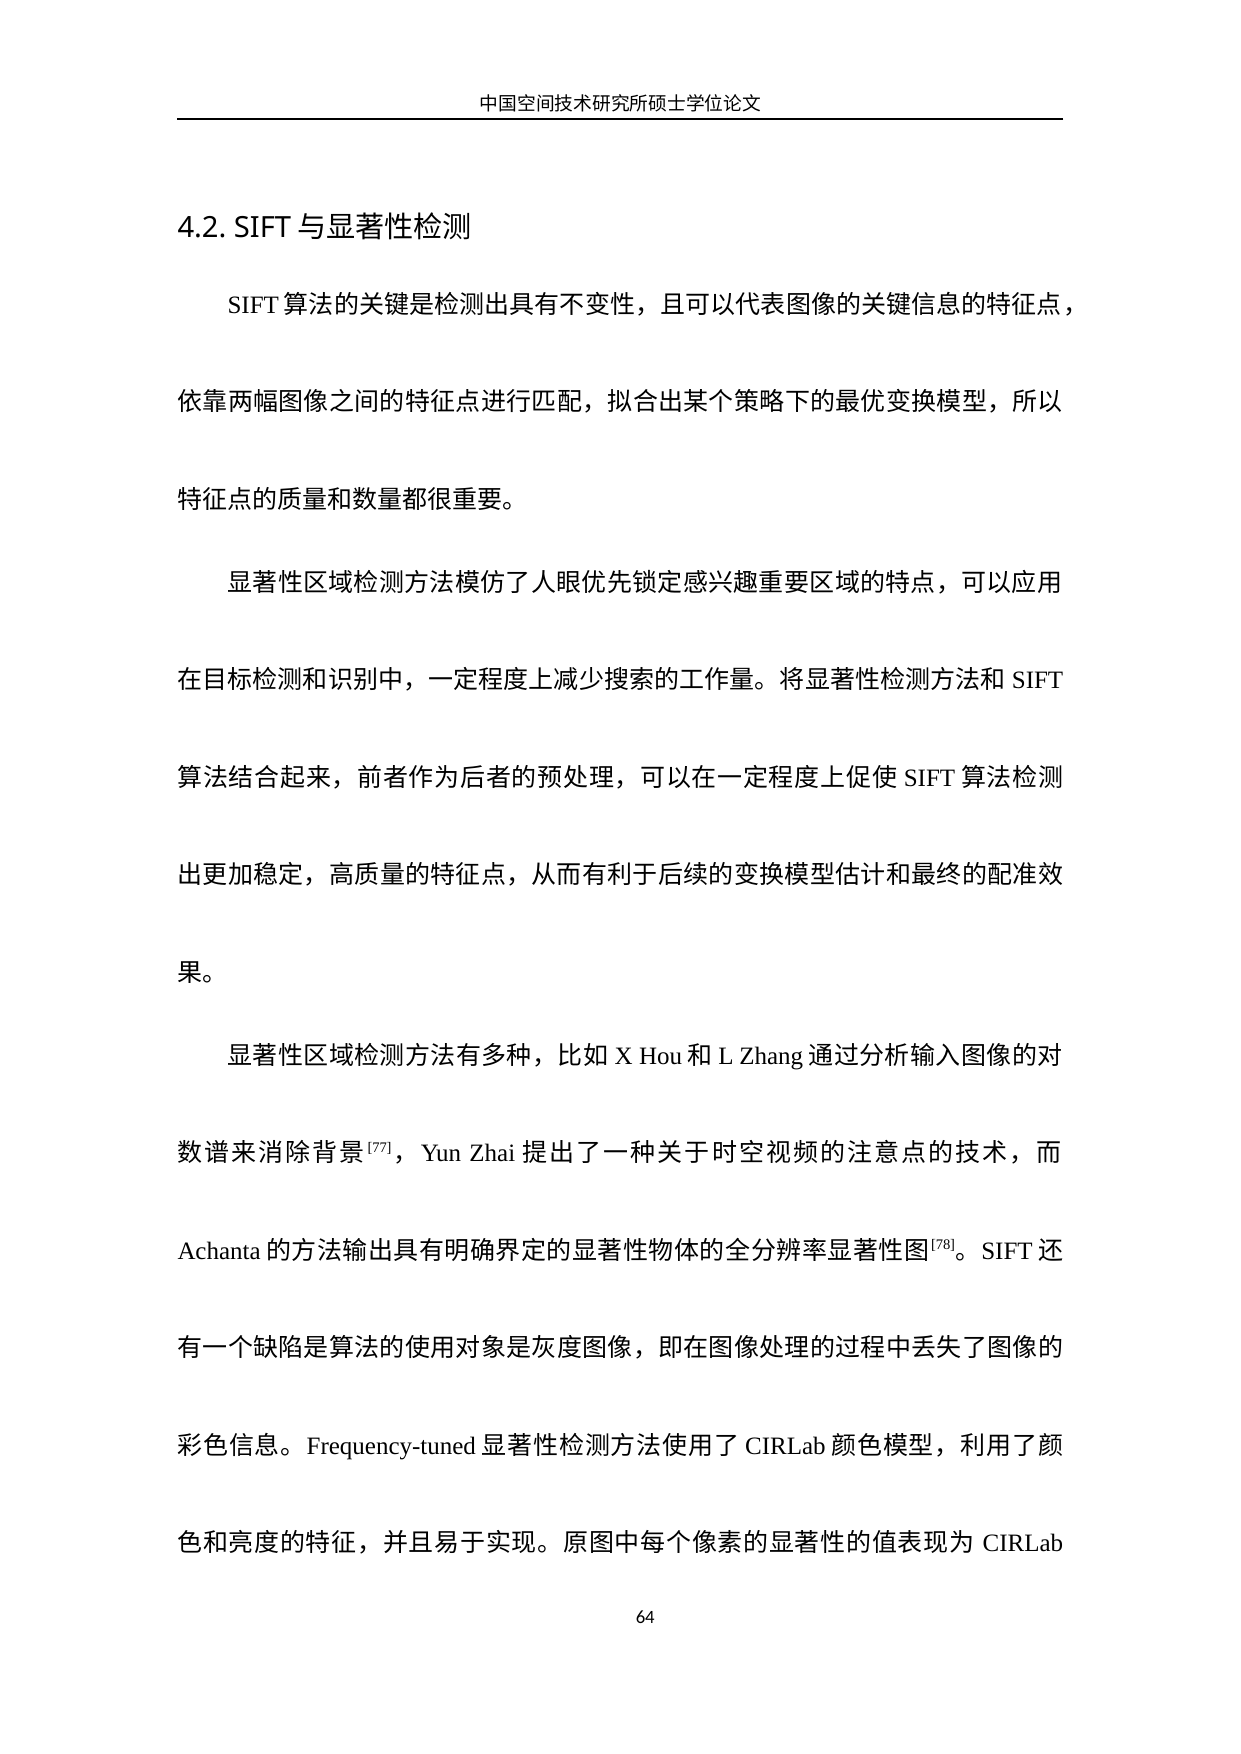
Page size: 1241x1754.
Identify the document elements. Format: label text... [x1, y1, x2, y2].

text 显著性区域检测方法模仿了人眼优先锁定感兴趣重要区域的特点，可以应用在目标检测和识别中，一定程度上减少搜索的工作量。将显著性检测方法和SIFT算法结合起来，前者作为后者的预处理，可以在一定程度上促使SIFT算法检测出更加稳定，高质量的特征点，从而有利于后续的变换模型估计和最终的配准效果。 [177, 548, 1063, 1003]
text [177, 1021, 1063, 1573]
subtitle 4.2. SIFT与显著性检测 [177, 192, 1063, 257]
text SIFT算法的关键是检测出具有不变性，且可以代表图像的关键信息的特征点，依靠两幅图像之间的特征点进行匹配，拟合出某个策略下的最优变换模型，所以特征点的质量和数量都很重要。 [177, 270, 1063, 530]
